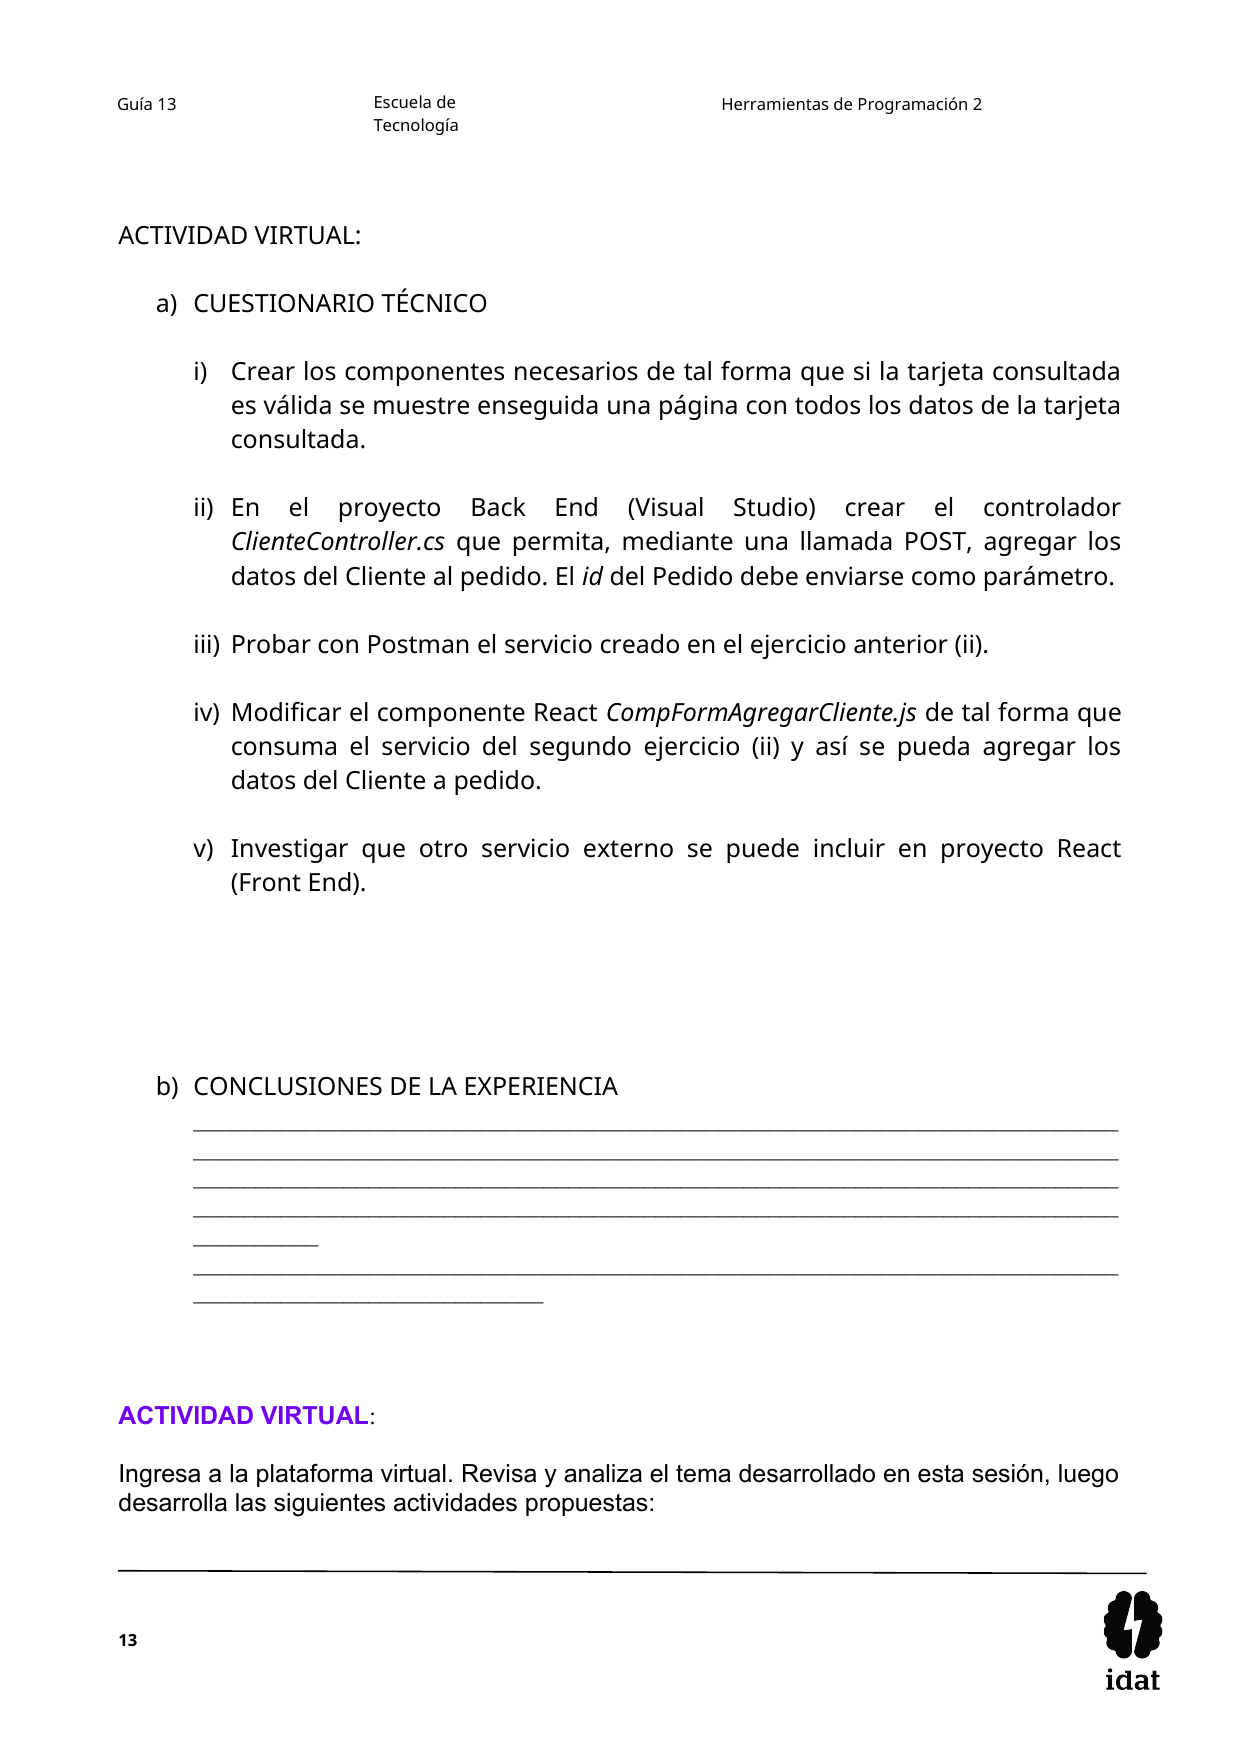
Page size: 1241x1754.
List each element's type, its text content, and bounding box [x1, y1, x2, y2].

list Crear los componentes necesarios de tal forma que si la tarjeta consultada es válida se muestre enseguida una página con todos los datos de la tarjeta consultada. [193, 354, 1122, 456]
list Investigar que otro servicio externo se puede incluir en proyecto React (Front End). [193, 831, 1122, 899]
text Ingresa a la plataforma virtual. Revisa y analiza el tema desarrollado en esta sesión, luego desarrolla las siguientes actividades propuestas: [118, 1459, 1122, 1516]
list CONCLUSIONES DE LA EXPERIENCIA [156, 1069, 1122, 1103]
list __________________________________________________________________________________________________________________________________________________________________________________________________________________________________________________________________________________________________________________ [193, 1103, 1122, 1247]
text ACTIVIDAD VIRTUAL: [118, 1401, 1122, 1430]
list ______________________________________________________________________________________________________ [193, 1247, 1122, 1304]
list Probar con Postman el servicio creado en el ejercicio anterior (ii). [193, 626, 1122, 660]
text ACTIVIDAD VIRTUAL: [118, 217, 1122, 252]
picture [1103, 1591, 1163, 1690]
list CUESTIONARIO TÉCNICO [156, 286, 1122, 320]
list En el proyecto Back End (Visual Studio) crear el controlador ClienteController.cs que permita, mediante una llamada POST, agregar los datos del Cliente al pedido. El id del Pedido debe enviarse como parámetro. [193, 490, 1122, 592]
list Modificar el componente React CompFormAgregarCliente.js de tal forma que consuma el servicio del segundo ejercicio (ii) y así se pueda agregar los datos del Cliente a pedido. [193, 694, 1122, 797]
